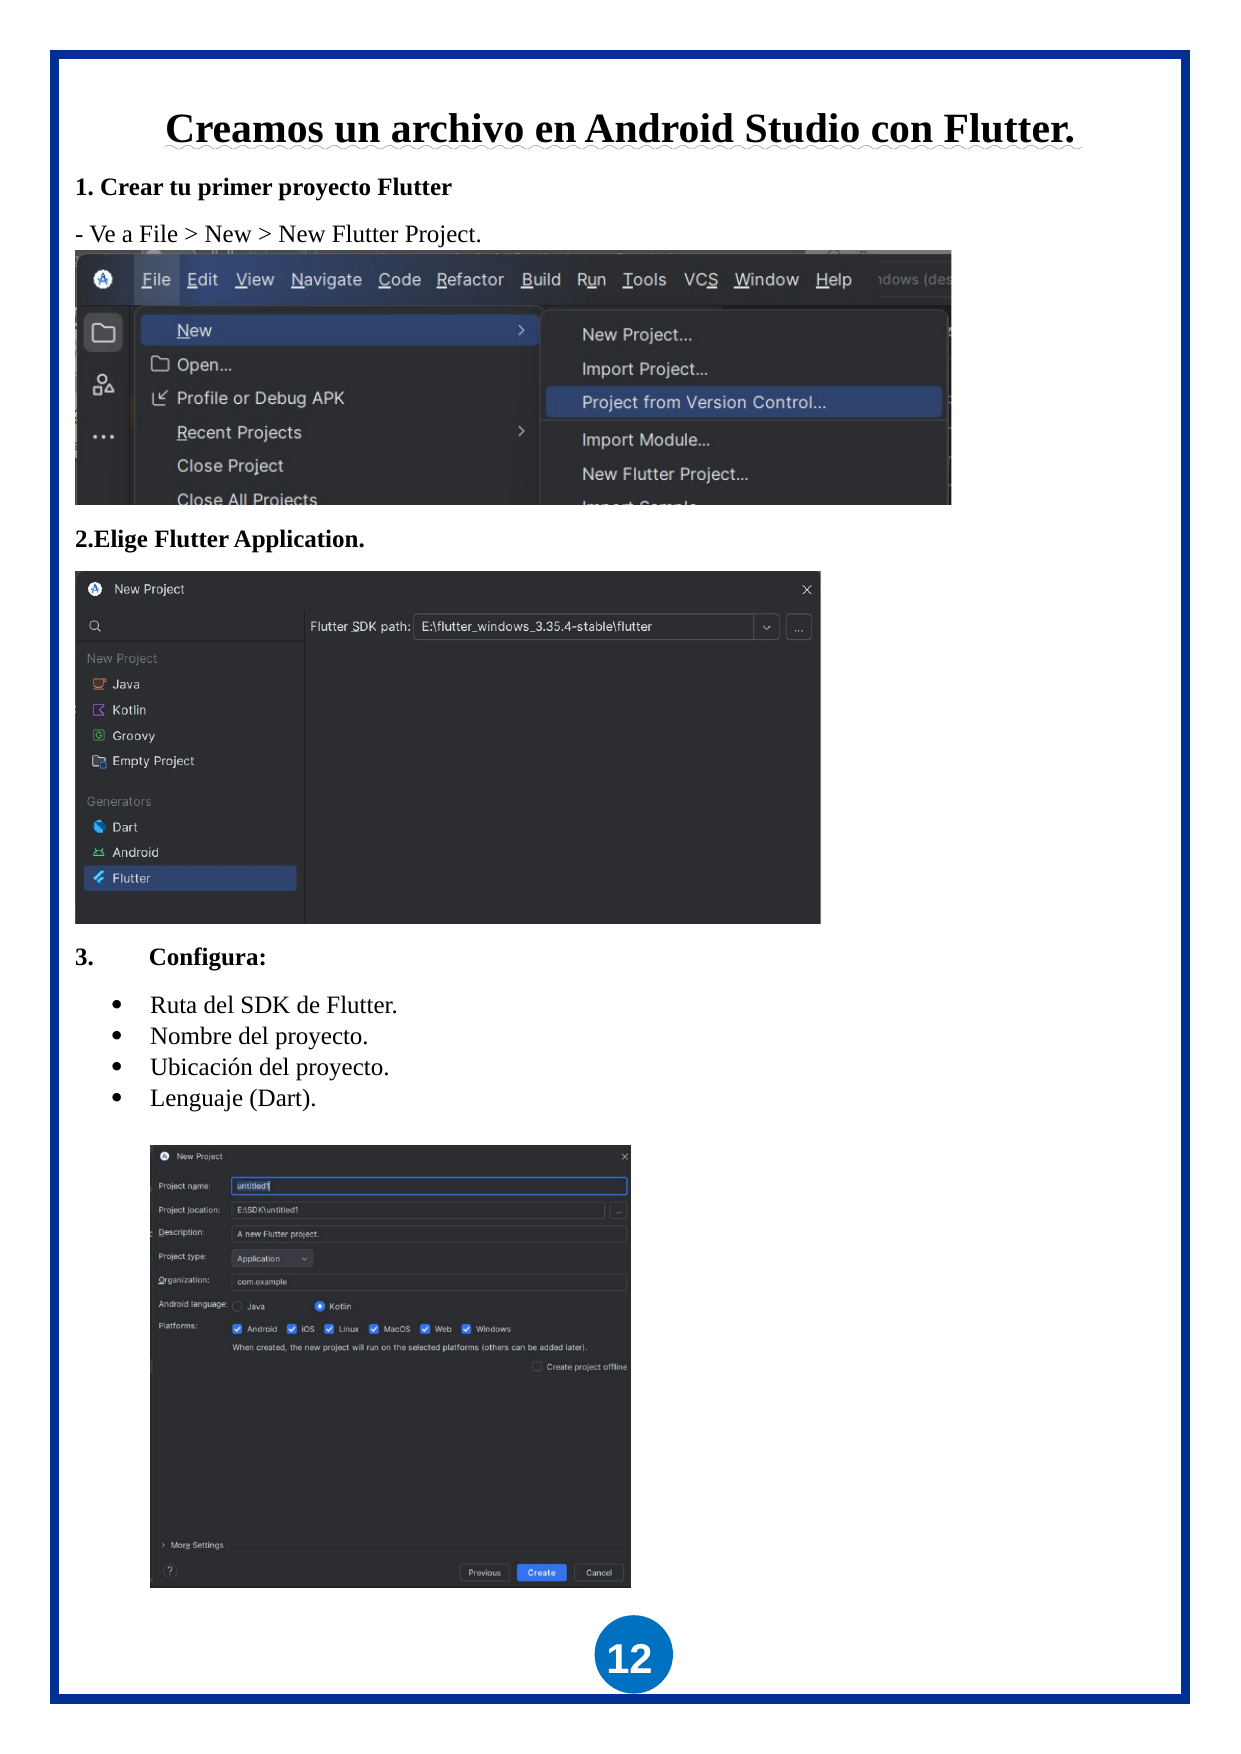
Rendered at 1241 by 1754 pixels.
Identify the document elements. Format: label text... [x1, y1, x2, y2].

picture [75, 250, 952, 505]
list Ubicación del proyecto. [112, 1052, 1165, 1081]
text 1. Crear tu primer proyecto Flutter [75, 172, 1165, 201]
picture [150, 1145, 631, 1588]
list Nombre del proyecto. [112, 1021, 1165, 1050]
list Lenguaje (Dart). [112, 1083, 1165, 1112]
text Creamos un archivo en Android Studio con Flutter. [75, 103, 1165, 151]
list Ruta del SDK de Flutter. [112, 990, 1165, 1019]
picture [75, 571, 821, 924]
text 2.Elige Flutter Application. [75, 524, 1165, 552]
text 3. Configura: [75, 942, 1165, 971]
